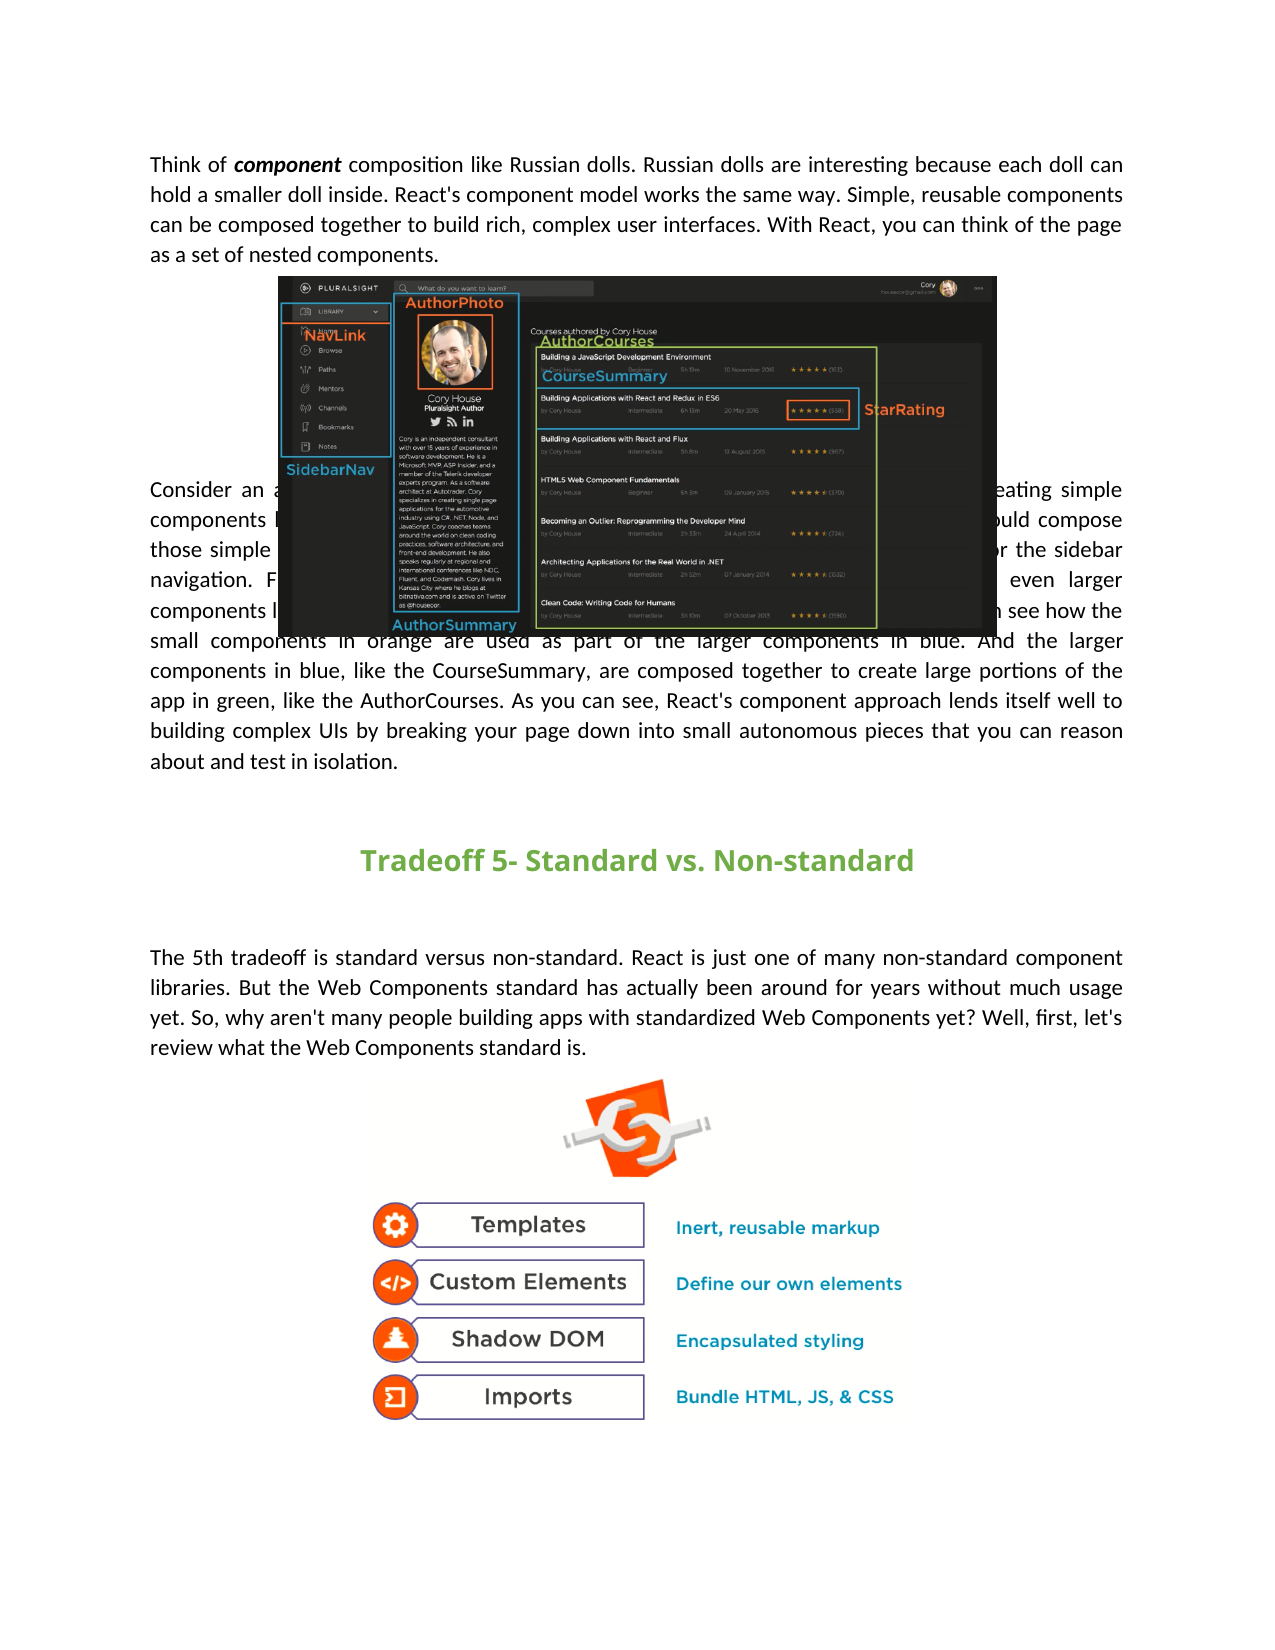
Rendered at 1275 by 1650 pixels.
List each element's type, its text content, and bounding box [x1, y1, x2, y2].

subtitle Tradeoff 5- Standard vs. Non-standard [150, 841, 1125, 880]
picture [278, 276, 997, 637]
text ﻿The 5th tradeoff is standard versus non-standard. React is just one of many non-standard component libraries. But the Web Components standard has actually been around for years without much usage yet. So, why aren't many people building apps with standardized Web Components yet? Well, first, let's review what the Web Components standard is. [150, 943, 1125, 1061]
picture [371, 1078, 904, 1424]
text Consider an author page on Pluralsight. com. We could build this page in React by creating simple components like a StarRating, an AuthorPhoto, a navigation link, and so on. Then we could compose those simple components together to make the CourseSummary, the AuthorSummary, or the sidebar navigation. Finally, we could compose those larger components together to create even larger components like AuthorCourses. When you see all this displayed at the same time, you can see how the small components in orange are used as part of the larger components in blue. And the larger components in blue, like the CourseSummary, are composed together to create large portions of the app in green, like the AuthorCourses. As you can see, React's component approach lends itself well to building complex UIs by breaking your page down into small autonomous pieces that you can reason about and test in isolation. [150, 475, 1125, 775]
text Think of component composition like Russian dolls. Russian dolls are interesting because each doll can hold a smaller doll inside. React's component model works the same way. Simple, reusable components can be composed together to build rich, complex user interfaces. With React, you can think of the page as a set of nested components. [150, 150, 1125, 269]
